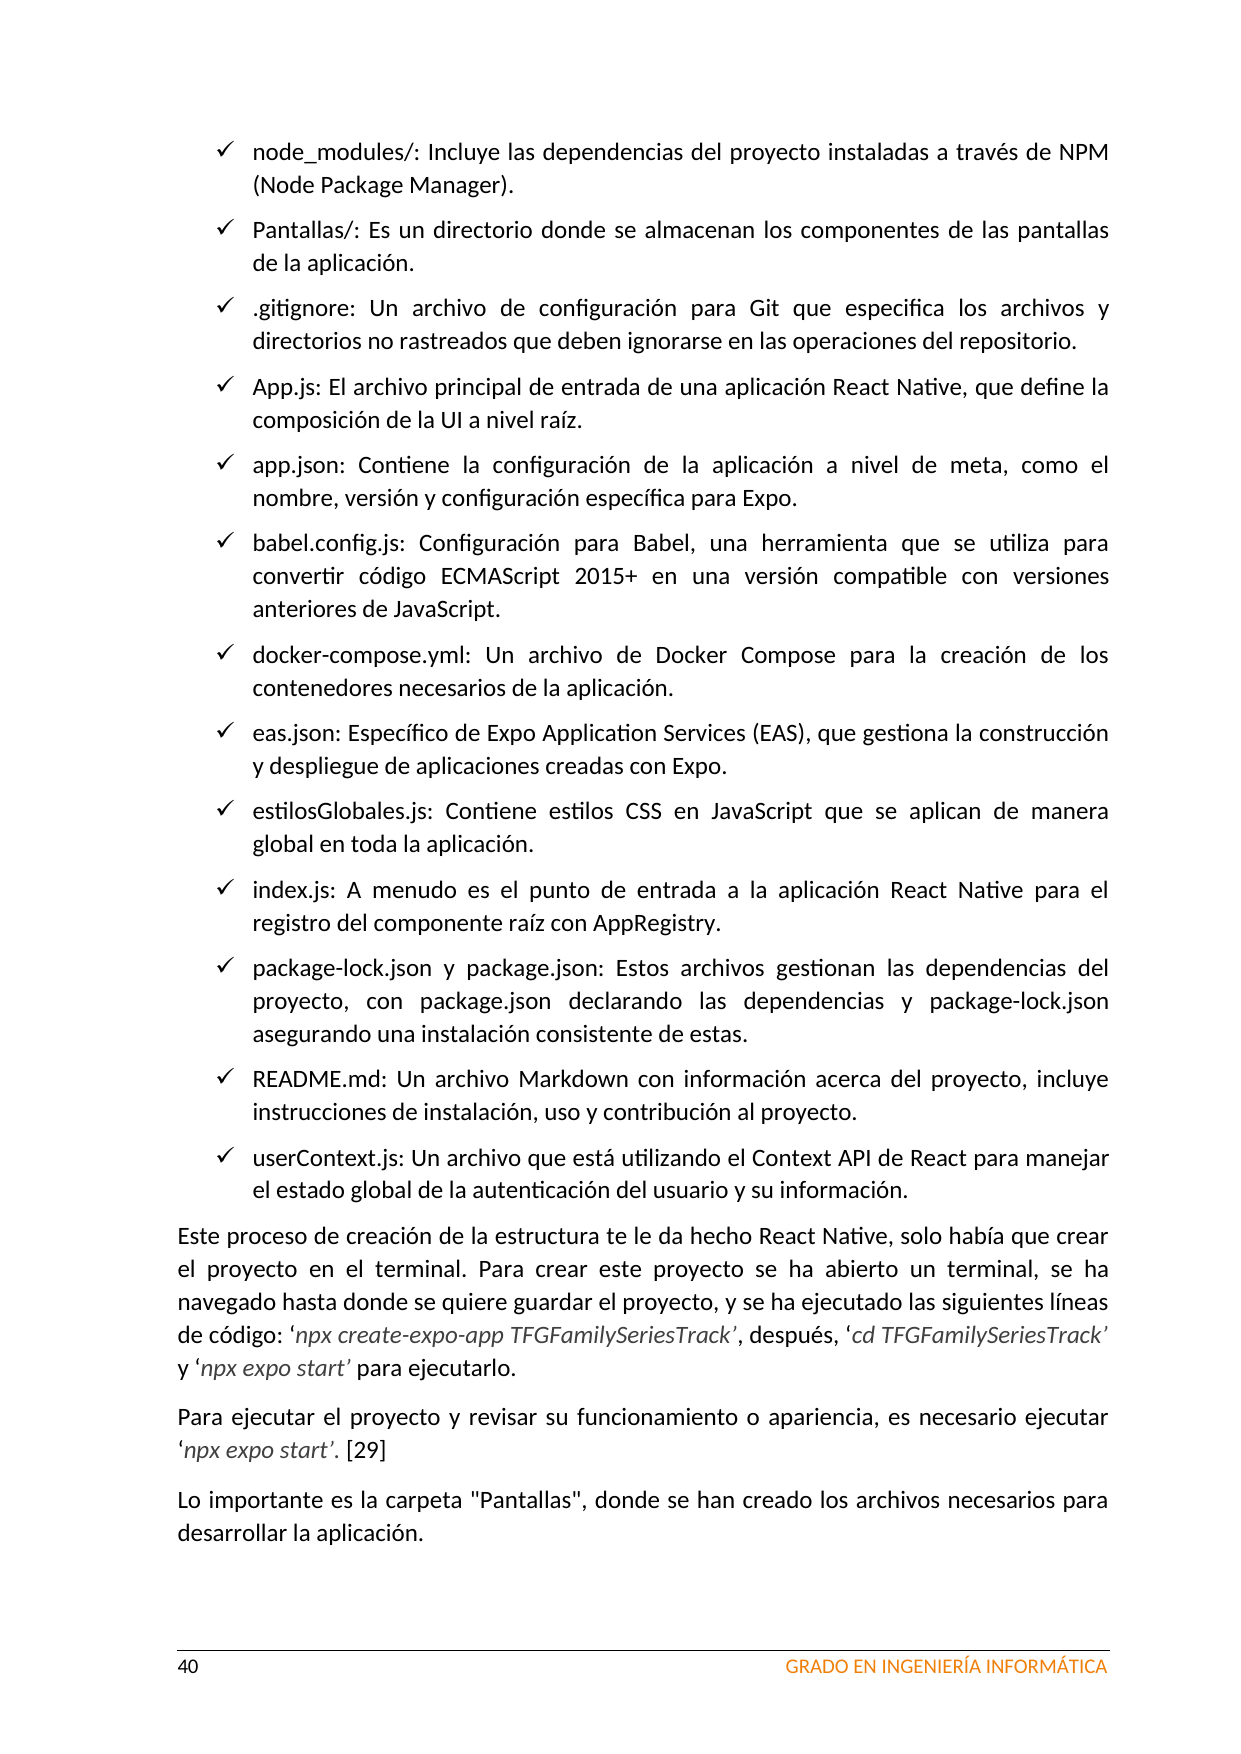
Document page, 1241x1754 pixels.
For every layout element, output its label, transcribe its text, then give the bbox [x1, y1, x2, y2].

text Para ejecutar el proyecto y revisar su funcionamiento o apariencia, es necesario ejecutar ‘npx expo start’. [177, 1401, 1110, 1465]
list package-lock.json y package.json: Estos archivos gestionan las dependencias del proyecto, con package.json declarando las dependencias y package-lock.json asegurando una instalación consistente de estas. [215, 952, 1110, 1048]
text Lo importante es la carpeta "Pantallas", donde se han creado los archivos necesarios para desarrollar la aplicación. [177, 1484, 1110, 1547]
text Este proceso de creación de la estructura te le da hecho React Native, solo había que crear el proyecto en el terminal. Para crear este proyecto se ha abierto un terminal, se ha navegado hasta donde se quiere guardar el proyecto, y se ha ejecutado las siguientes líneas de código: ‘npx create-expo-app TFGFamilySeriesTrack’, después, ‘cd TFGFamilySeriesTrack’ y ‘npx expo start’ para ejecutarlo. [177, 1220, 1110, 1382]
list README.md: Un archivo Markdown con información acerca del proyecto, incluye instrucciones de instalación, uso y contribución al proyecto. [215, 1063, 1110, 1127]
list .gitignore: Un archivo de configuración para Git que especifica los archivos y directorios no rastreados que deben ignorarse en las operaciones del repositorio. [215, 292, 1110, 356]
list estilosGlobales.js: Contiene estilos CSS en JavaScript que se aplican de manera global en toda la aplicación. [215, 795, 1110, 859]
list userContext.js: Un archivo que está utilizando el Context API de React para manejar el estado global de la autenticación del usuario y su información. [215, 1142, 1110, 1205]
list app.json: Contiene la configuración de la aplicación a nivel de meta, como el nombre, versión y configuración específica para Expo. [215, 449, 1110, 513]
list docker-compose.yml: Un archivo de Docker Compose para la creación de los contenedores necesarios de la aplicación. [215, 639, 1110, 702]
list App.js: El archivo principal de entrada de una aplicación React Native, que define la composición de la UI a nivel raíz. [215, 371, 1110, 434]
list Pantallas/: Es un directorio donde se almacenan los componentes de las pantallas de la aplicación. [215, 214, 1110, 278]
list node_modules/: Incluye las dependencias del proyecto instaladas a través de NPM (Node Package Manager). [215, 136, 1110, 199]
list babel.config.js: Configuración para Babel, una herramienta que se utiliza para convertir código ECMAScript 2015+ en una versión compatible con versiones anteriores de JavaScript. [215, 527, 1110, 624]
list eas.json: Específico de Expo Application Services (EAS), que gestiona la construcción y despliegue de aplicaciones creadas con Expo. [215, 717, 1110, 781]
list index.js: A menudo es el punto de entrada a la aplicación React Native para el registro del componente raíz con AppRegistry. [215, 874, 1110, 937]
